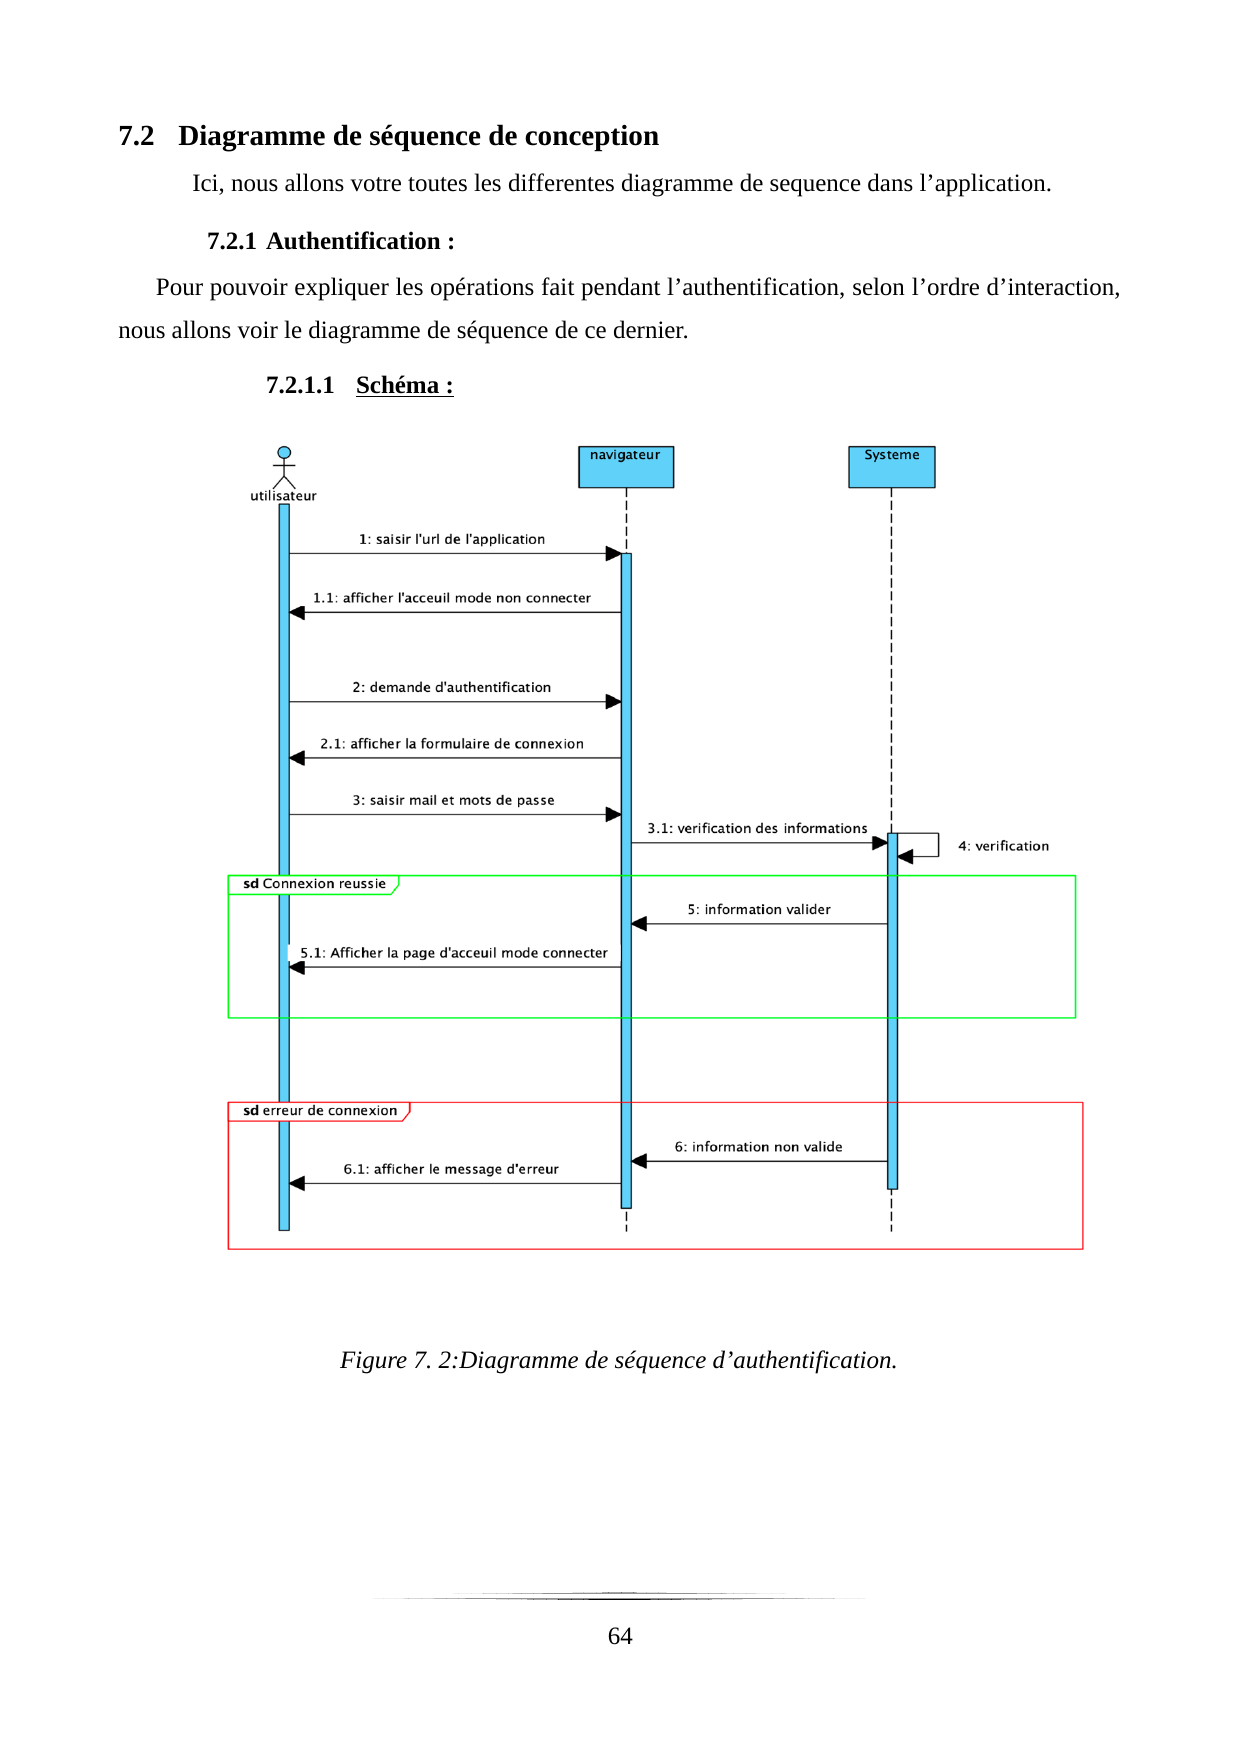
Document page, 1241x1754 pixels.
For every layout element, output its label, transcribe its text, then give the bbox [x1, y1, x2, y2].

subtitle Diagramme de séquence de conception [118, 118, 1122, 152]
text Figure 7. 2:Diagramme de séquence d’authentification. [118, 1345, 1122, 1373]
picture [118, 413, 1162, 1318]
picture [170, 1592, 1069, 1601]
list Pour pouvoir expliquer les opérations fait pendant l’authentification, selon l’ordre d’interaction, nous allons voir le diagramme de séquence de ce dernier. [118, 272, 1122, 344]
subtitle Schéma : [266, 371, 1122, 399]
text Ici, nous allons votre toutes les differentes diagramme de sequence dans l’application. [118, 168, 1122, 197]
subtitle Authentification : [207, 226, 1122, 255]
